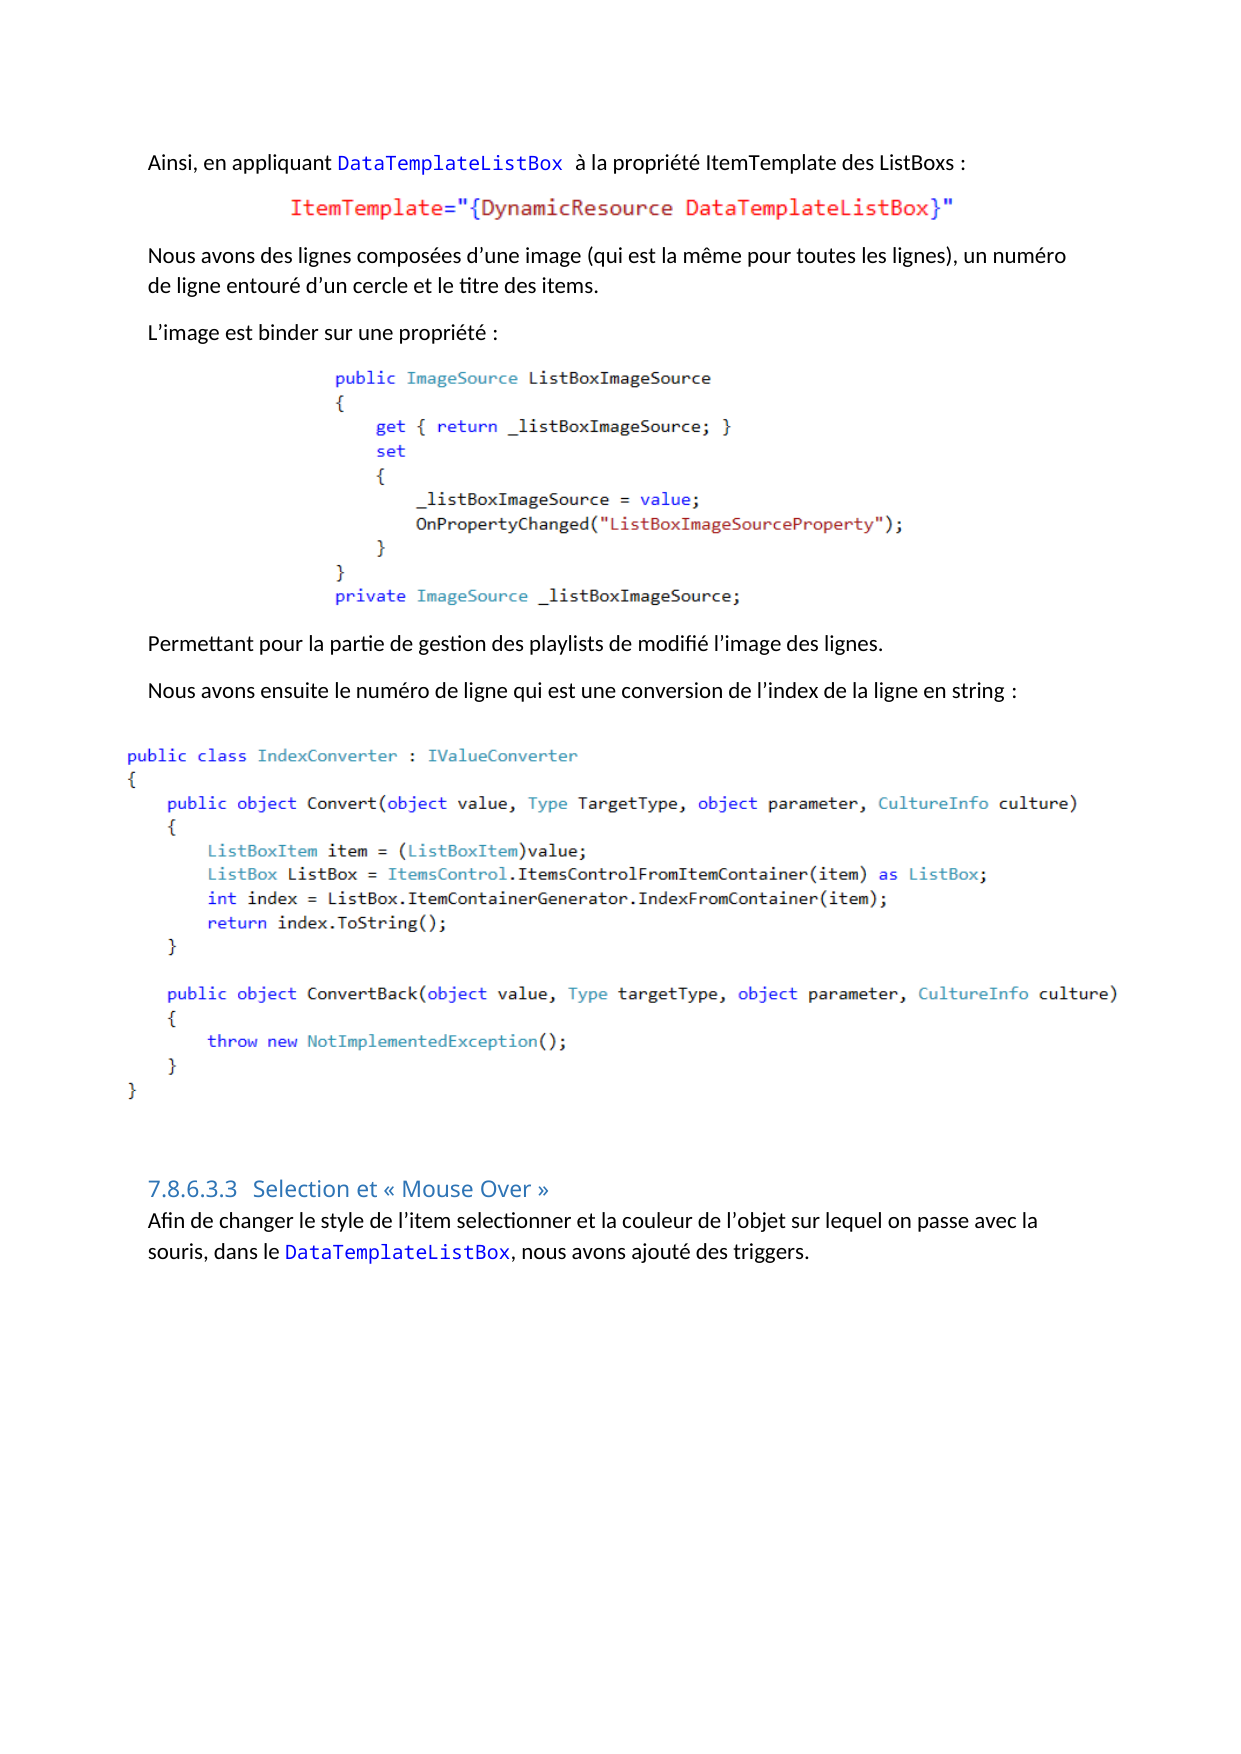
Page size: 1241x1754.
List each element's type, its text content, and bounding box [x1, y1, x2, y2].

text Nous avons des lignes composées d’une image (qui est la même pour toutes les lignes), un numéro de ligne entouré d’un cercle et le titre des items. [148, 241, 1093, 300]
text Nous avons ensuite le numéro de ligne qui est une conversion de l’index de la ligne en string : [148, 676, 1093, 704]
picture [332, 365, 908, 611]
text Permettant pour la partie de gestion des playlists de modifié l’image des lignes. [148, 629, 1093, 657]
text Afin de changer le style de l’item selectionner et la couleur de l’objet sur lequel on passe avec la souris, dans le DataTemplateListBox, nous avons ajouté des triggers. [148, 1207, 1093, 1265]
text Ainsi, en appliquant DataTemplateListBox à la propriété ItemTemplate des ListBoxs : [148, 148, 1093, 176]
picture [120, 745, 1122, 1105]
picture [286, 194, 954, 223]
subtitle Selection et « Mouse Over » [148, 1173, 1093, 1204]
text L’image est binder sur une propriété : [148, 318, 1093, 347]
